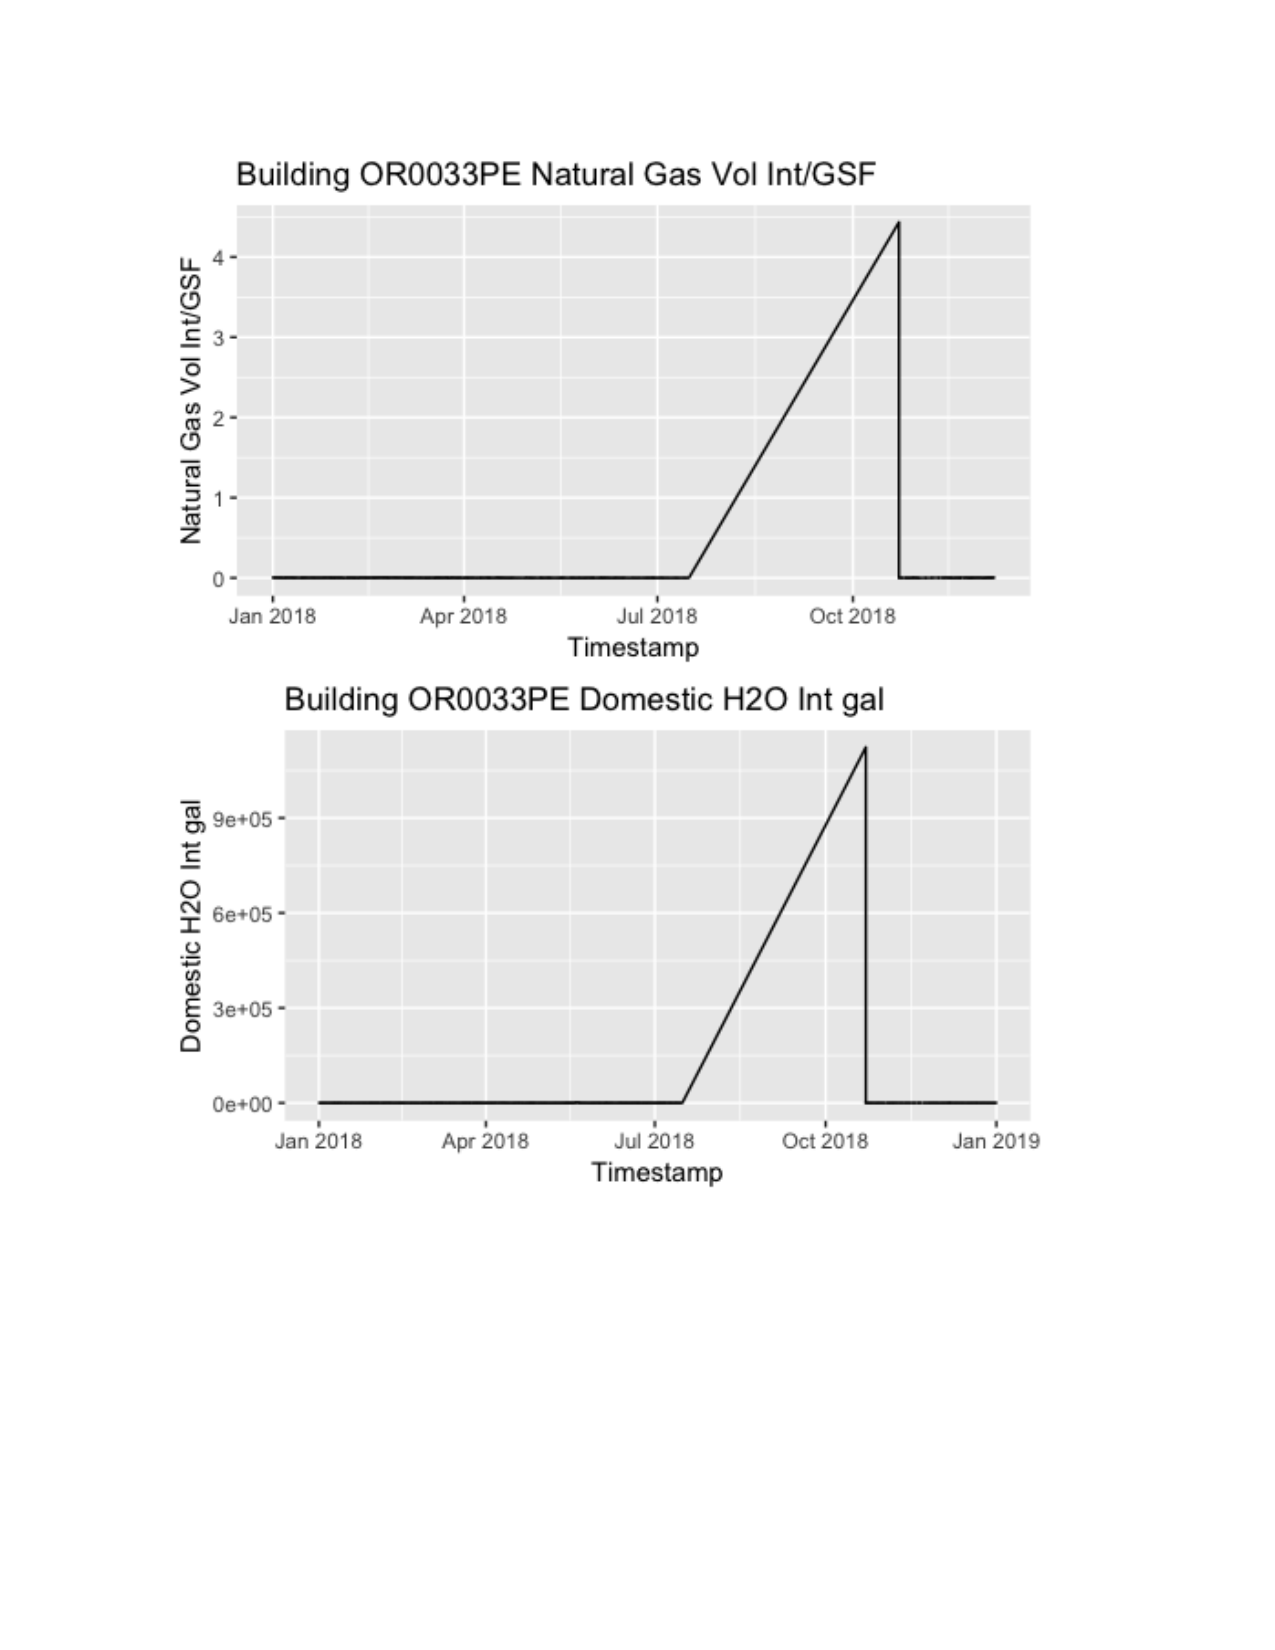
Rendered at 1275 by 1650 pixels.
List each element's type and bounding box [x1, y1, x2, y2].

picture [168, 150, 1044, 1200]
